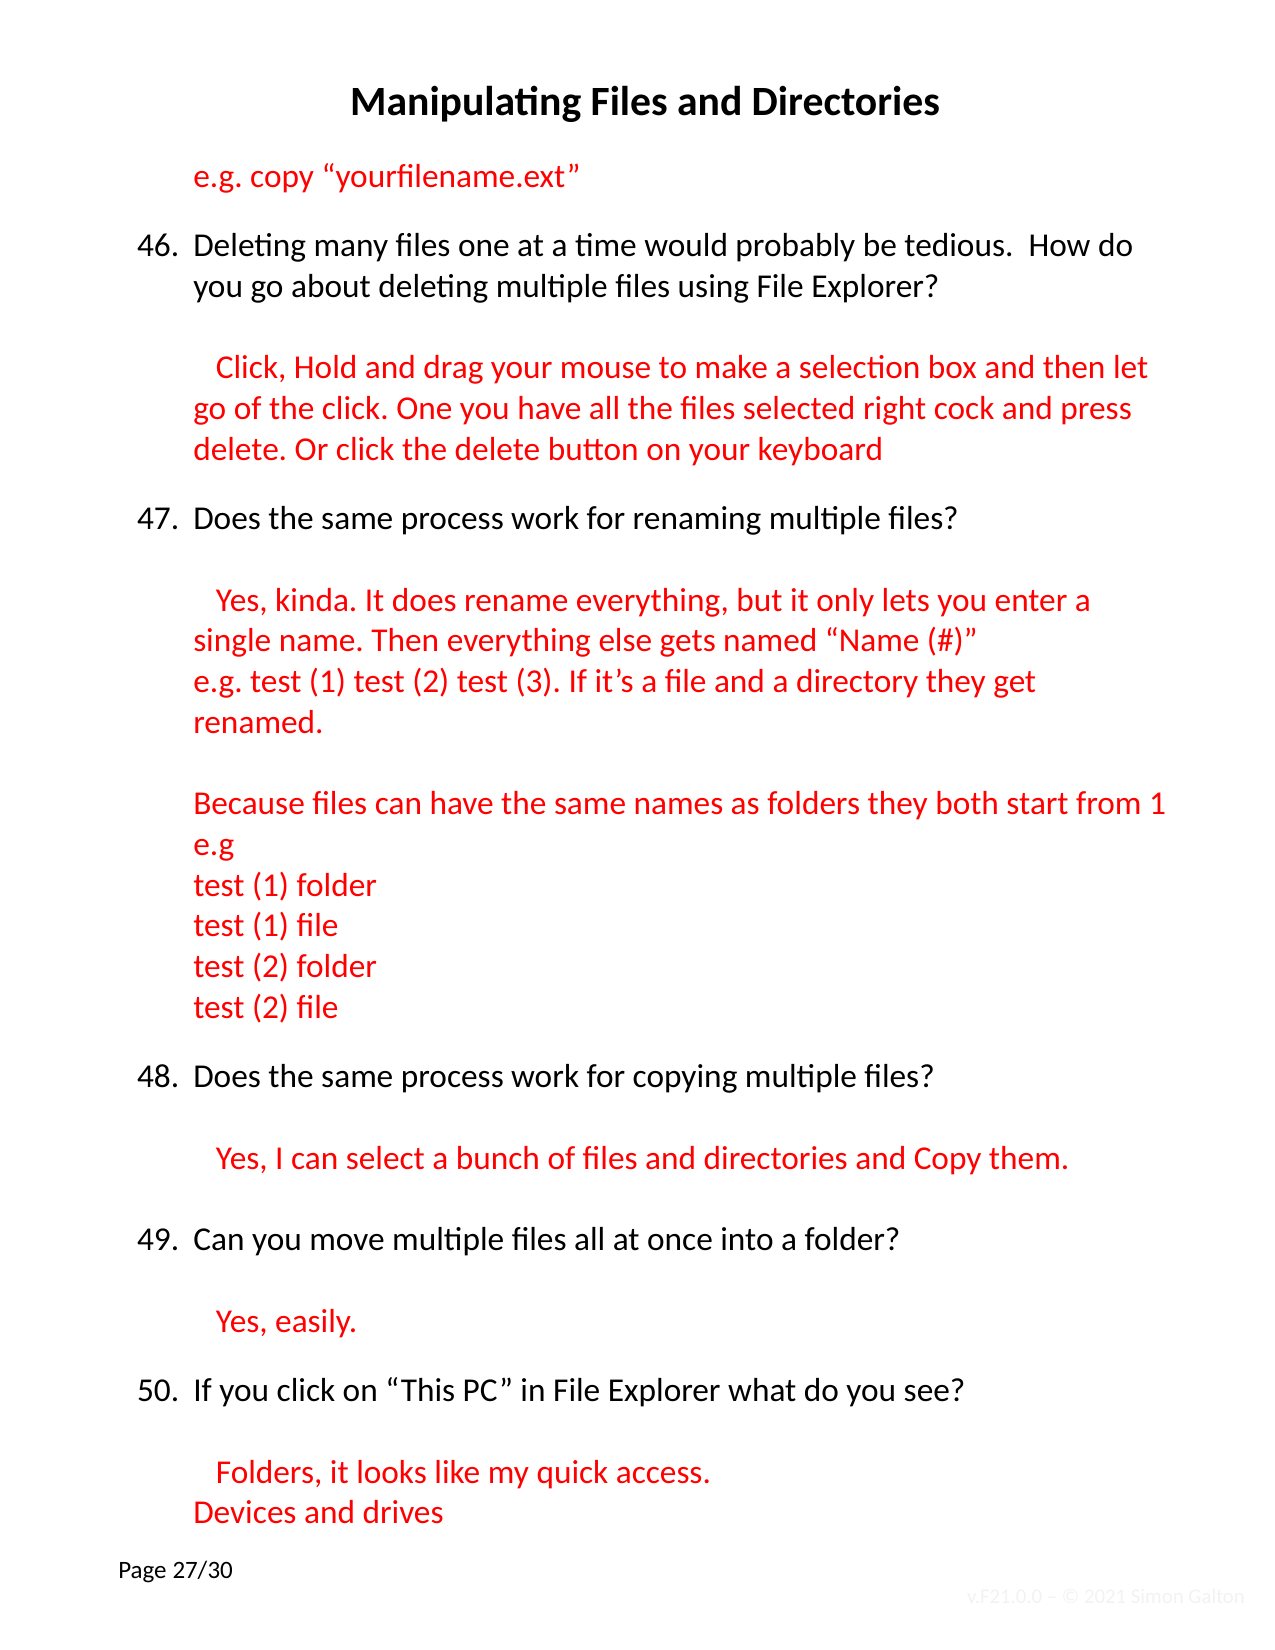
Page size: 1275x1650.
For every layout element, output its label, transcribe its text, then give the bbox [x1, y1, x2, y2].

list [137, 154, 1172, 224]
list Deleting many files one at a time would probably be tedious. How do you go about deleting multiple files using File Explorer? Click, Hold and drag your mouse to make a selection box and then let go of the click. One you have all the files selected right cock and press delete. Or click the delete button on your keyboard [137, 224, 1172, 497]
list Can you move multiple files all at once into a folder? Yes, easily. [137, 1218, 1172, 1369]
list Does the same process work for copying multiple files? Yes, I can select a bunch of files and directories and Copy them. [137, 1055, 1172, 1178]
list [137, 1369, 1172, 1532]
list Does the same process work for renaming multiple files? Yes, kinda. It does rename everything, but it only lets you enter a single name. Then everything else gets named “Name (#)” e.g. test (1) test (2) test (3). If it’s a file and a directory they get renamed. Because files can have the same names as folders they both start from 1 e.g test (1) folder test (1) file test (2) folder test (2) file [137, 497, 1172, 1055]
